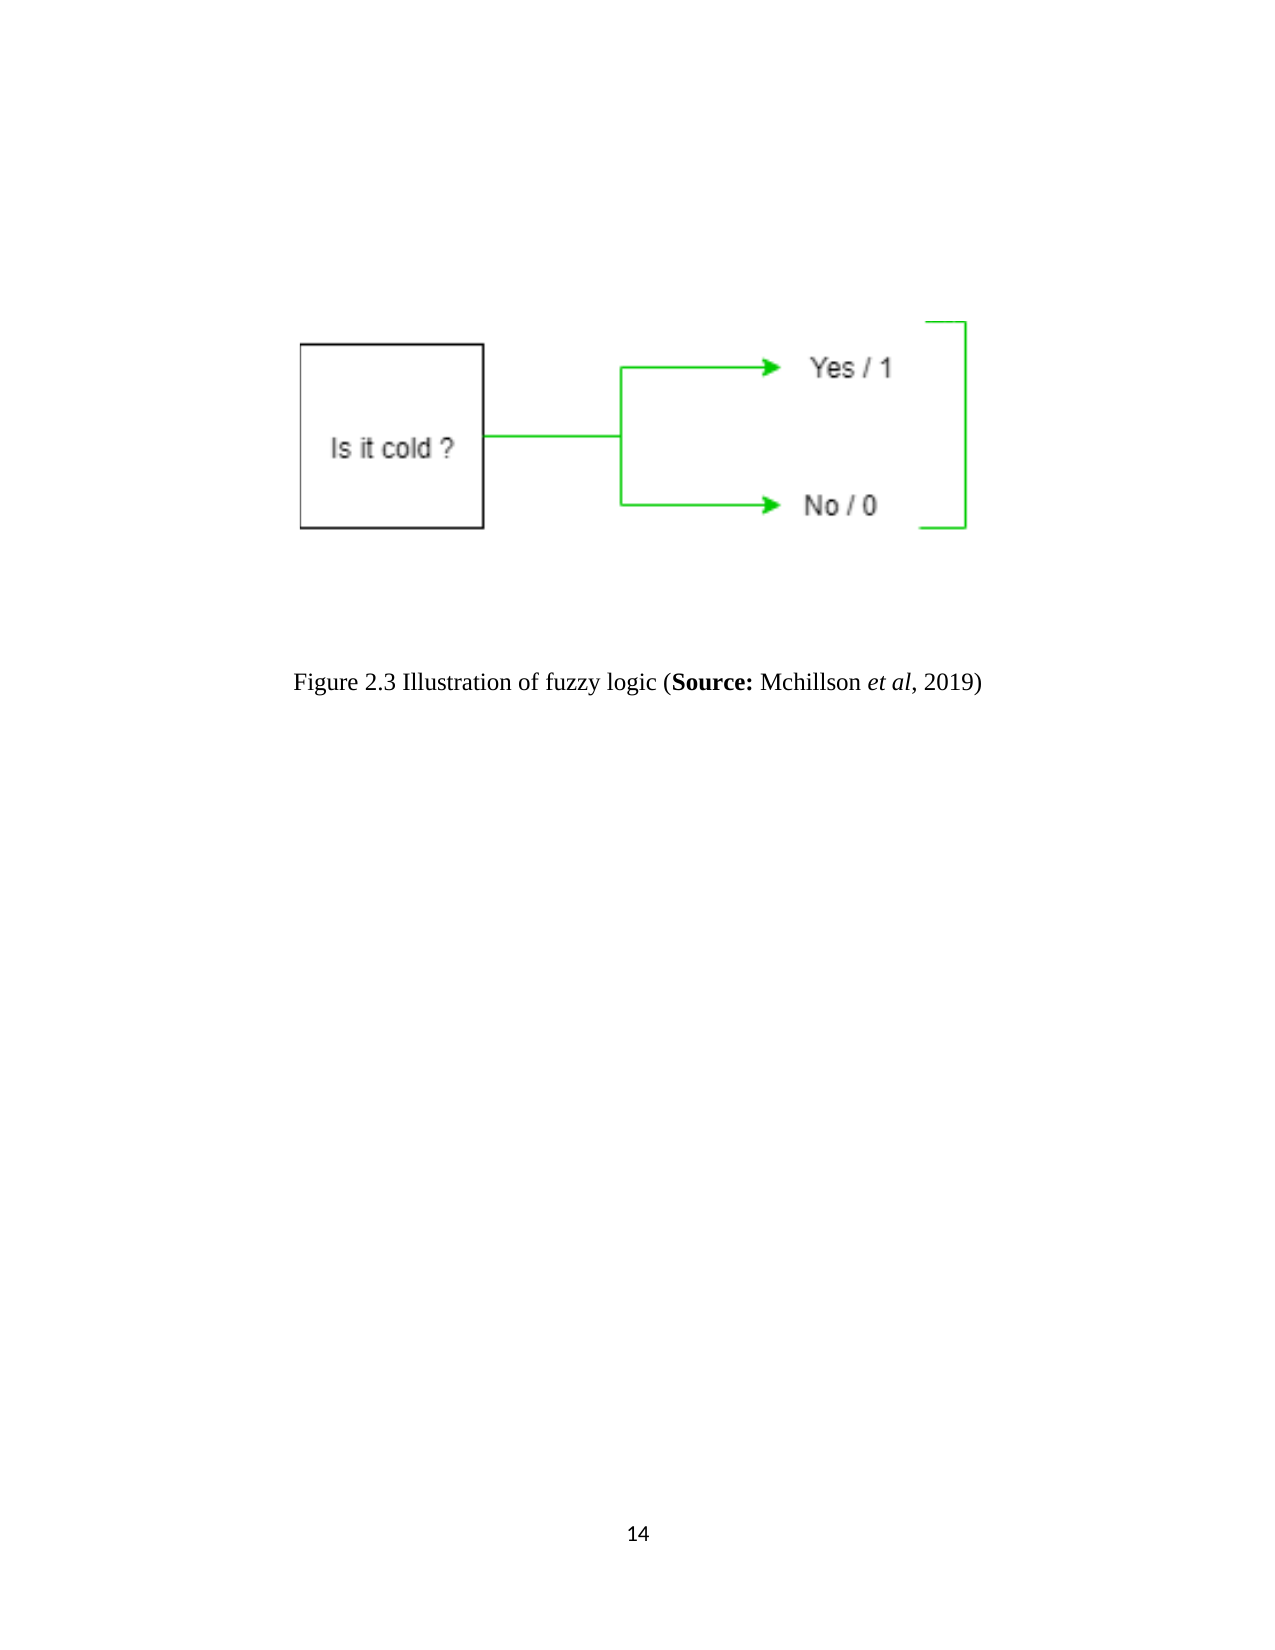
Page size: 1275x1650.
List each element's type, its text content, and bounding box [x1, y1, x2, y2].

text Figure 2.3 Illustration of fuzzy logic (Source: Mchillson et al, 2019) [150, 667, 1125, 696]
